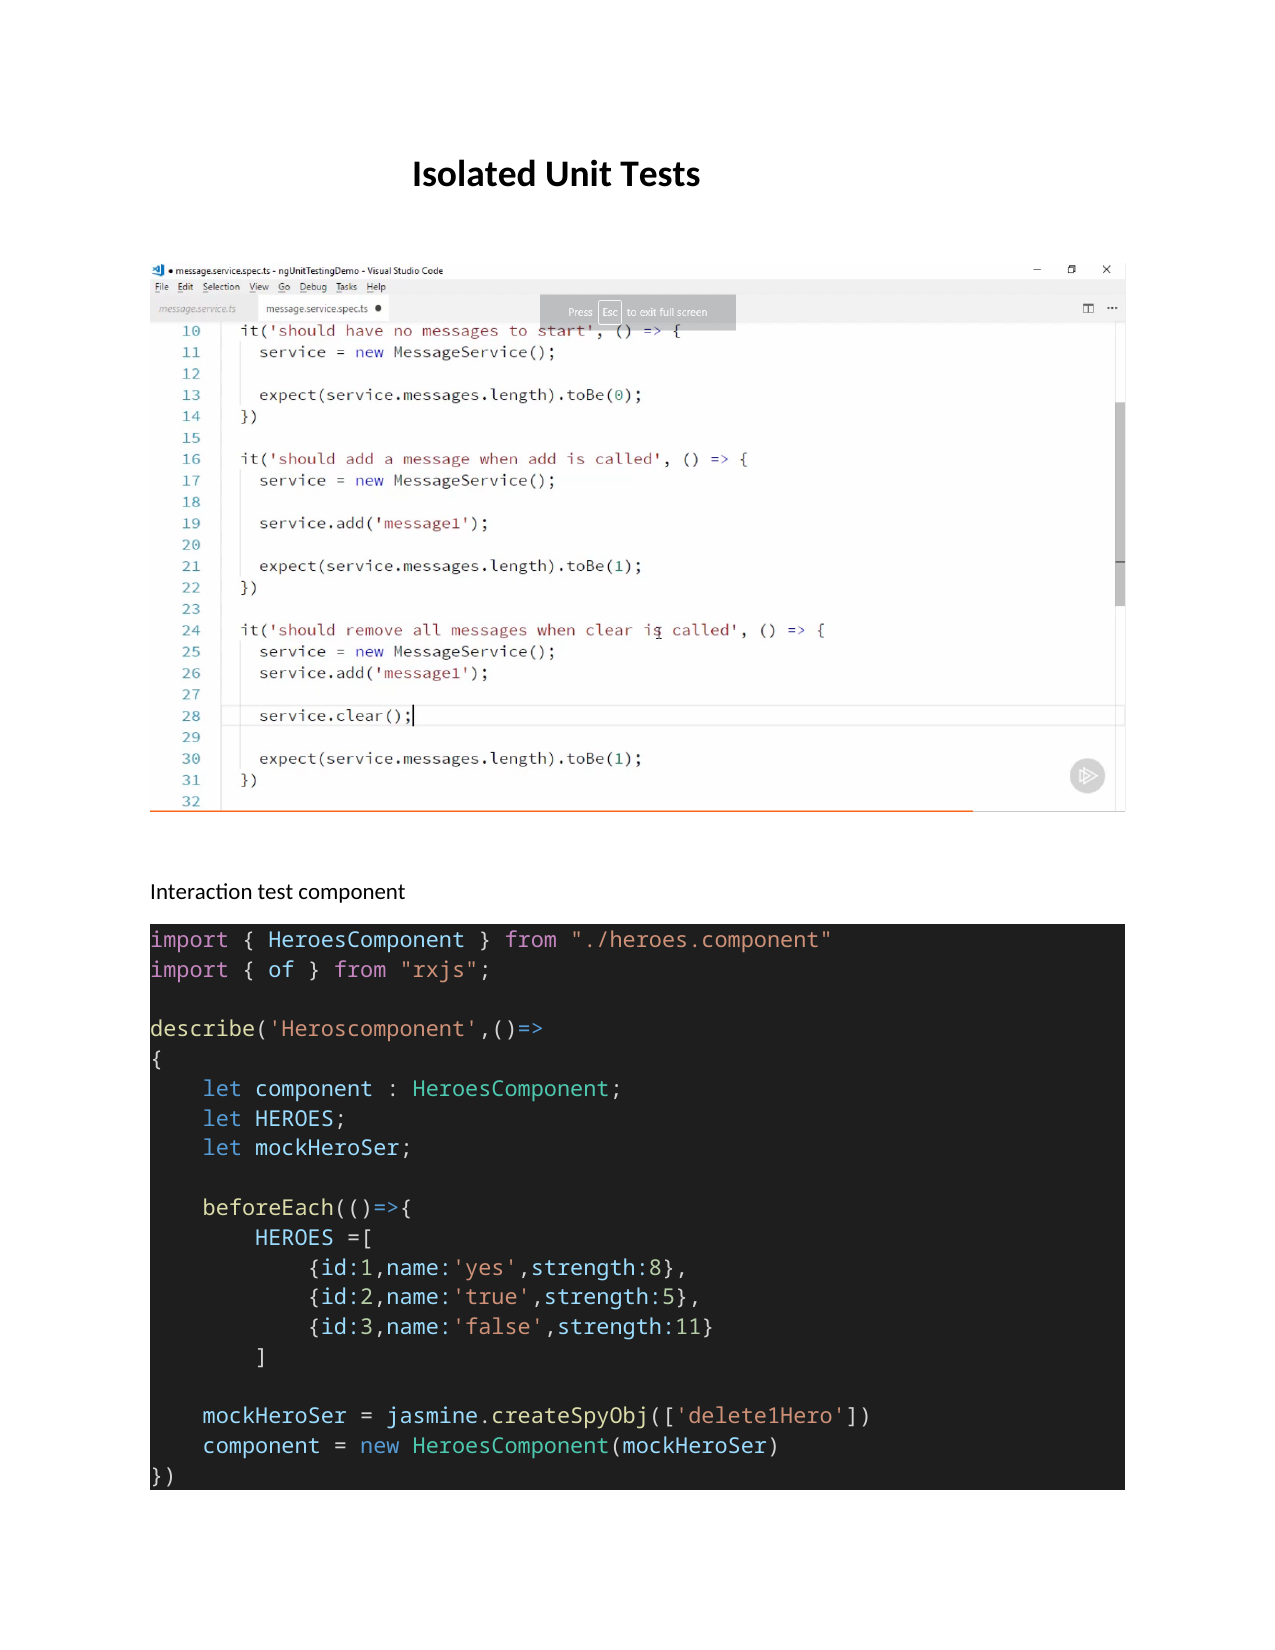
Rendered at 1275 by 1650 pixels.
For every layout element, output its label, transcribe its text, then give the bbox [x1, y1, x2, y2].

text let component : HeroesComponent; [150, 1073, 1125, 1102]
text import { HeroesComponent } from "./heroes.component" [150, 924, 1125, 953]
text {id:3,name:'false',strength:11} [150, 1311, 1125, 1341]
text component = new HeroesComponent(mockHeroSer) [150, 1430, 1125, 1460]
text let mockHeroSer; [150, 1132, 1125, 1162]
text HEROES =[ [150, 1222, 1125, 1251]
text {id:1,name:'yes',strength:8}, [150, 1251, 1125, 1281]
text }) [150, 1460, 1125, 1490]
text ] [150, 1341, 1125, 1371]
text let HEROES; [150, 1102, 1125, 1132]
picture [150, 263, 1125, 812]
text {id:2,name:'true',strength:5}, [150, 1281, 1125, 1311]
text beforeEach(()=>{ [150, 1192, 1125, 1222]
text Interaction test component [150, 877, 1125, 905]
text describe('Heroscomponent',()=> [150, 1013, 1125, 1043]
text import { of } from "rxjs"; [150, 953, 1125, 983]
text mockHeroSer = jasmine.createSpyObj(['delete1Hero']) [150, 1400, 1125, 1430]
text Isolated Unit Tests [150, 150, 1125, 196]
text { [150, 1043, 1125, 1073]
